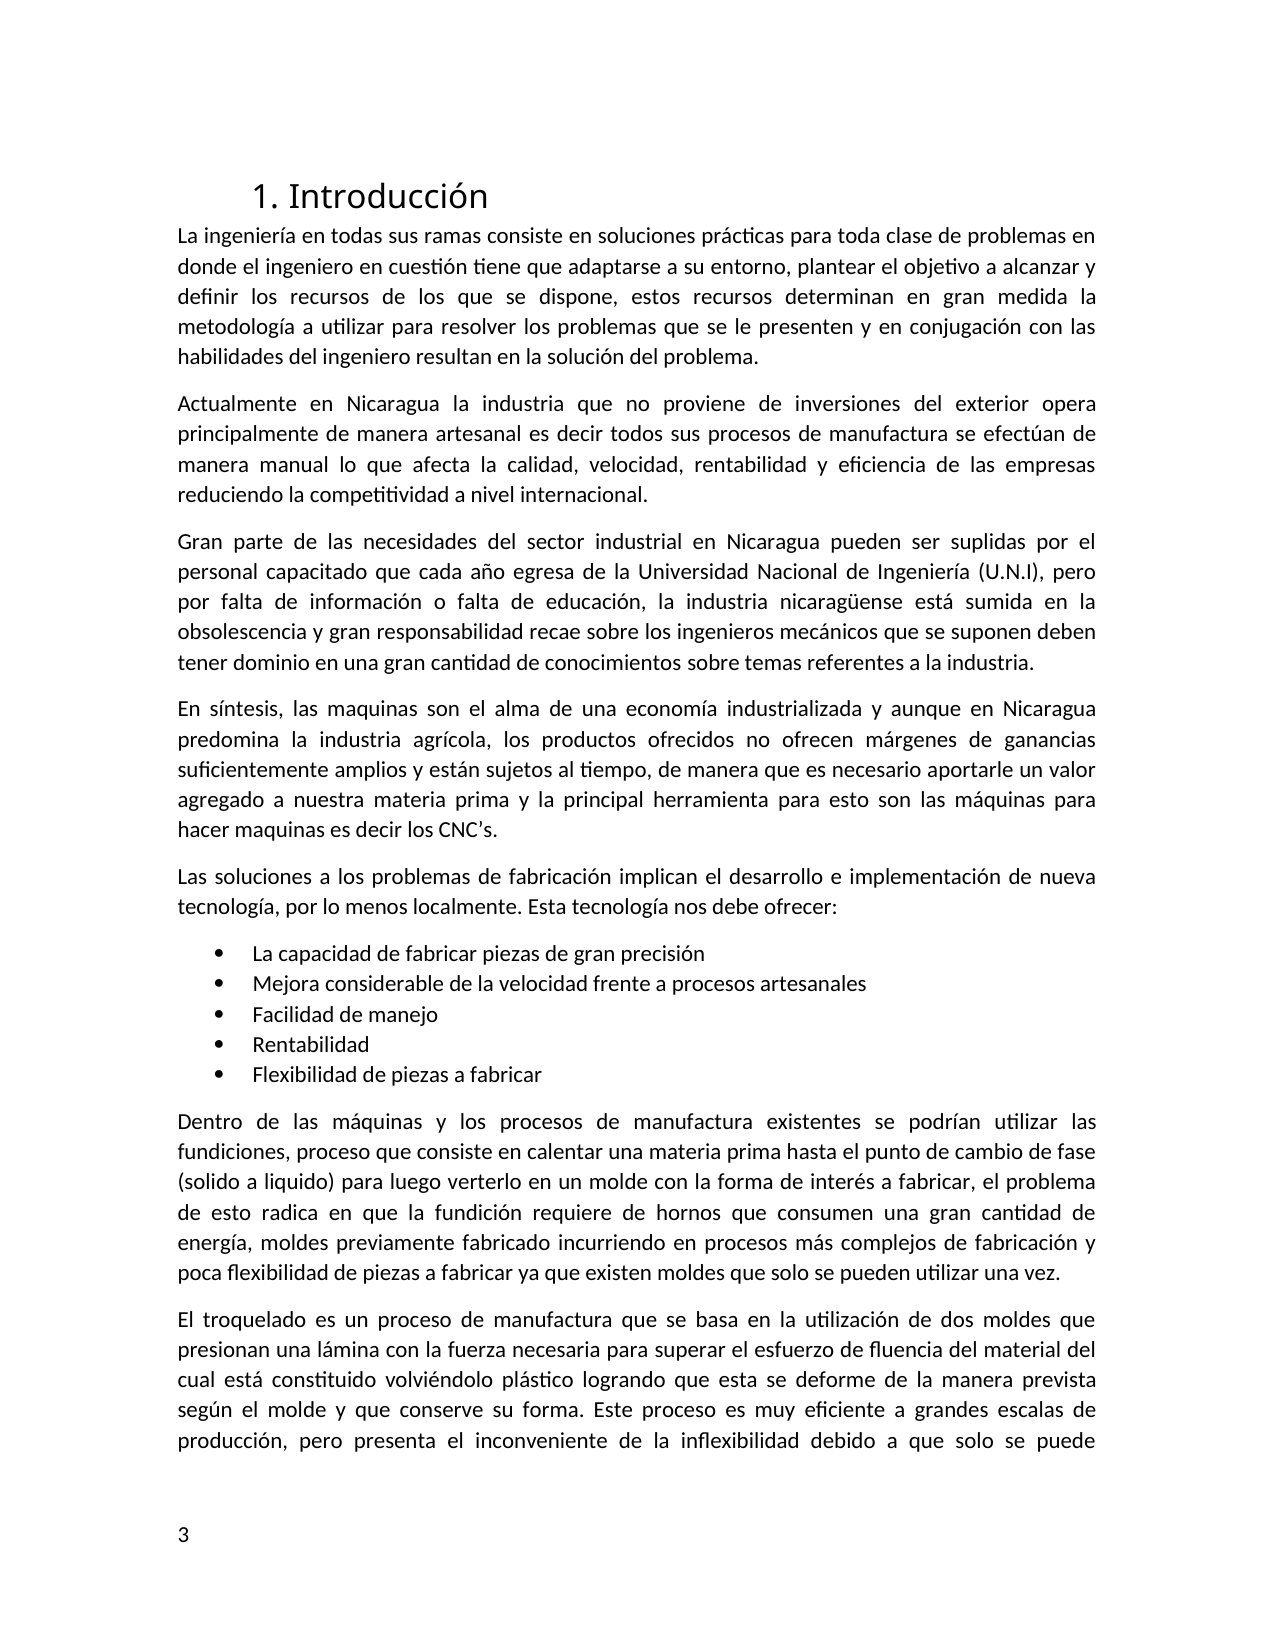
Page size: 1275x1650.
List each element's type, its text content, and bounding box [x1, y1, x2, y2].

text Actualmente en Nicaragua la industria que no proviene de inversiones del exterior opera principalmente de manera artesanal es decir todos sus procesos de manufactura se efectúan de manera manual lo que afecta la calidad, velocidad, rentabilidad y eficiencia de las empresas reduciendo la competitividad a nivel internacional. [177, 389, 1098, 508]
text En síntesis, las maquinas son el alma de una economía industrializada y aunque en Nicaragua predomina la industria agrícola, los productos ofrecidos no ofrecen márgenes de ganancias suficientemente amplios y están sujetos al tiempo, de manera que es necesario aportarle un valor agregado a nuestra materia prima y la principal herramienta para esto son las máquinas para hacer maquinas es decir los CNC’s. [177, 694, 1098, 843]
list La capacidad de fabricar piezas de gran precisión [215, 939, 1098, 967]
list Facilidad de manejo [215, 1000, 1098, 1028]
text Gran parte de las necesidades del sector industrial en Nicaragua pueden ser suplidas por el personal capacitado que cada año egresa de la Universidad Nacional de Ingeniería (U.N.I), pero por falta de información o falta de educación, la industria nicaragüense está sumida en la obsolescencia y gran responsabilidad recae sobre los ingenieros mecánicos que se suponen deben tener dominio en una gran cantidad de conocimientos sobre temas referentes a la industria. [177, 527, 1098, 676]
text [177, 1305, 1098, 1454]
text Dentro de las máquinas y los procesos de manufactura existentes se podrían utilizar las fundiciones, proceso que consiste en calentar una materia prima hasta el punto de cambio de fase (solido a liquido) para luego verterlo en un molde con la forma de interés a fabricar, el problema de esto radica en que la fundición requiere de hornos que consumen una gran cantidad de energía, moldes previamente fabricado incurriendo en procesos más complejos de fabricación y poca flexibilidad de piezas a fabricar ya que existen moldes que solo se pueden utilizar una vez. [177, 1107, 1098, 1286]
list Flexibilidad de piezas a fabricar [215, 1060, 1098, 1088]
subtitle Introducción [251, 173, 1098, 218]
text La ingeniería en todas sus ramas consiste en soluciones prácticas para toda clase de problemas en donde el ingeniero en cuestión tiene que adaptarse a su entorno, plantear el objetivo a alcanzar y definir los recursos de los que se dispone, estos recursos determinan en gran medida la metodología a utilizar para resolver los problemas que se le presenten y en conjugación con las habilidades del ingeniero resultan en la solución del problema. [177, 222, 1098, 370]
text Las soluciones a los problemas de fabricación implican el desarrollo e implementación de nueva tecnología, por lo menos localmente. Esta tecnología nos debe ofrecer: [177, 862, 1098, 920]
list Mejora considerable de la velocidad frente a procesos artesanales [215, 969, 1098, 997]
list Rentabilidad [215, 1030, 1098, 1058]
